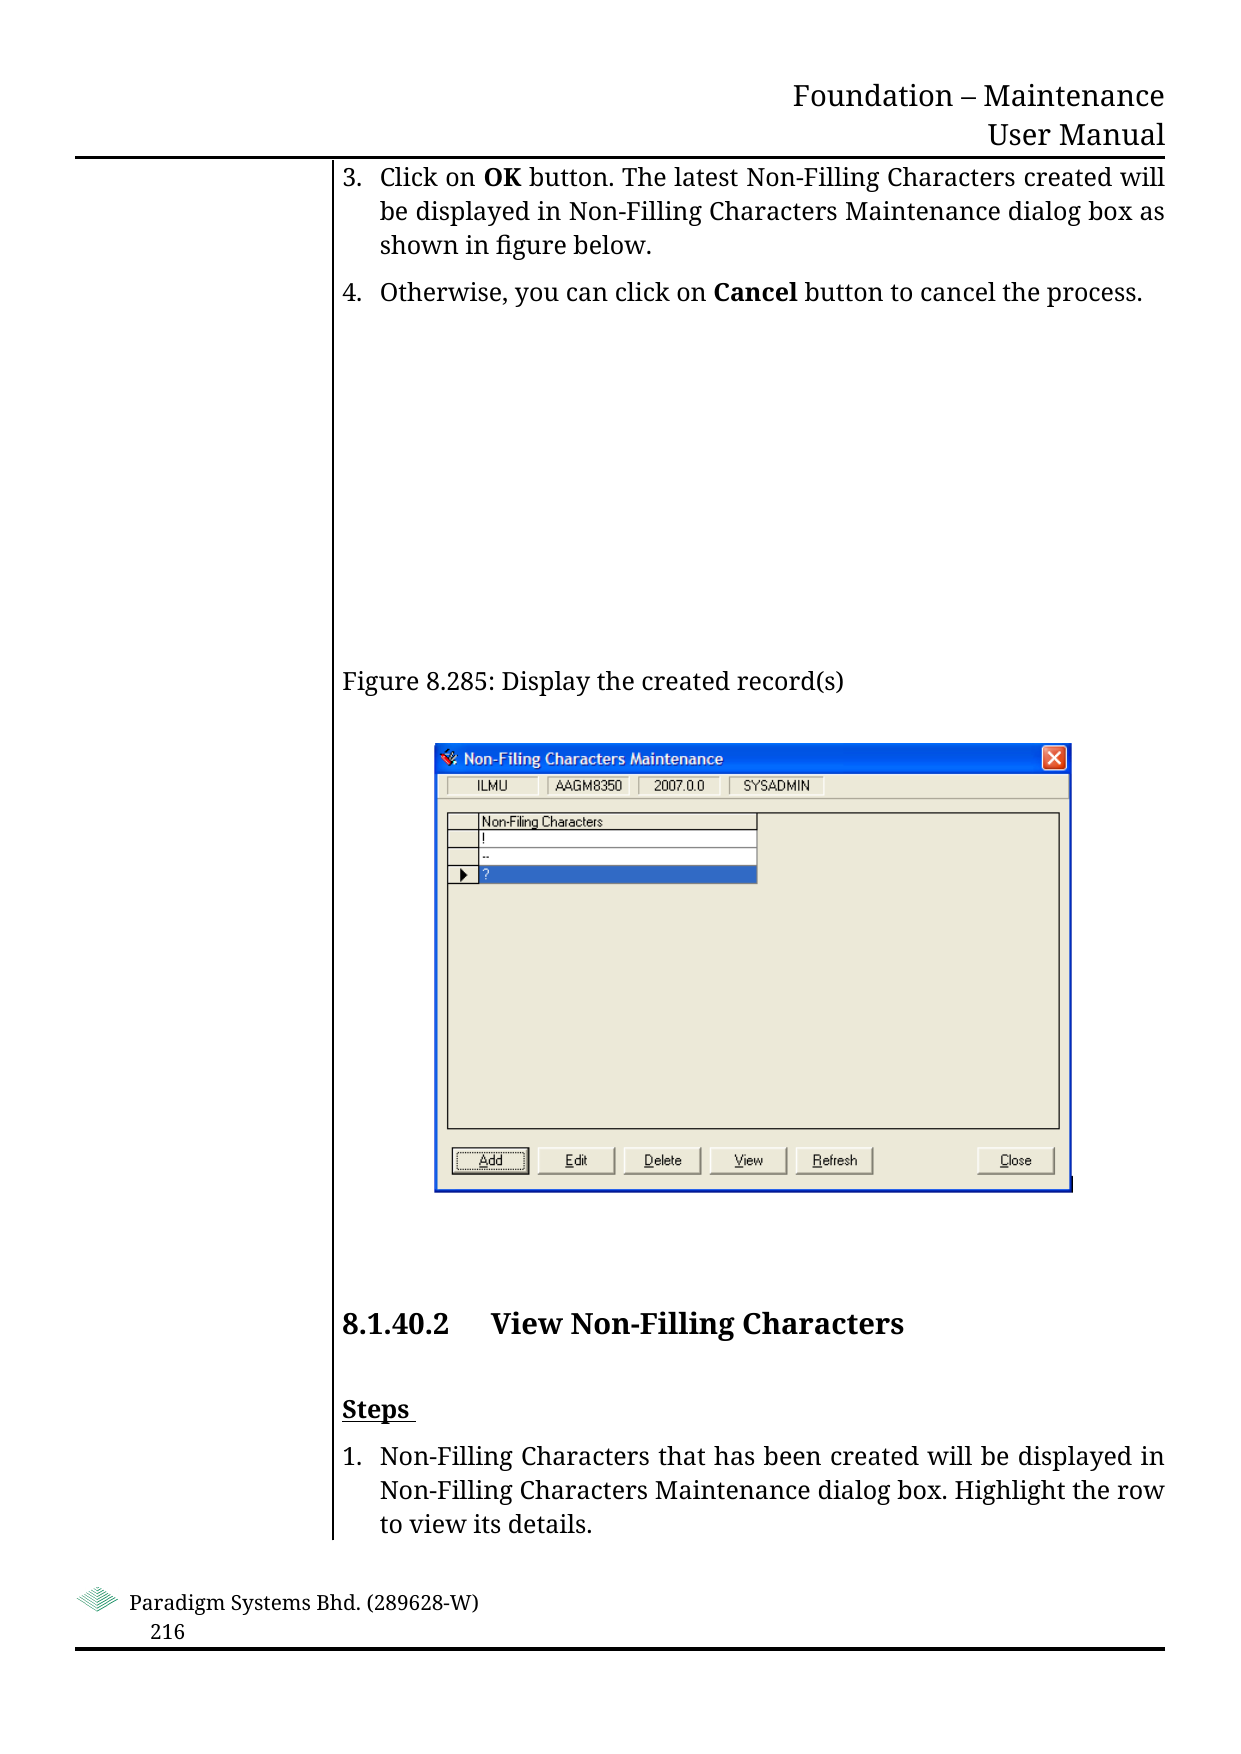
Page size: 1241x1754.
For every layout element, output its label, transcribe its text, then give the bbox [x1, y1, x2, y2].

list Click on OK button. The latest Non-Filling Characters created will be displayed in Non-Filling Characters Maintenance dialog box as shown in figure below. [332, 159, 1165, 262]
list Otherwise, you can click on Cancel button to cancel the process. [334, 274, 1165, 308]
list Non-Filling Characters that has been created will be displayed in Non-Filling Characters Maintenance dialog box. Highlight the row to view its details. [334, 1438, 1165, 1540]
picture [434, 743, 1073, 1194]
picture [75, 1587, 119, 1612]
text Steps [334, 1392, 1165, 1426]
text Figure 8.285: Display the created record(s) [334, 663, 1165, 697]
subtitle View Non-Filling Characters [334, 1303, 1165, 1343]
